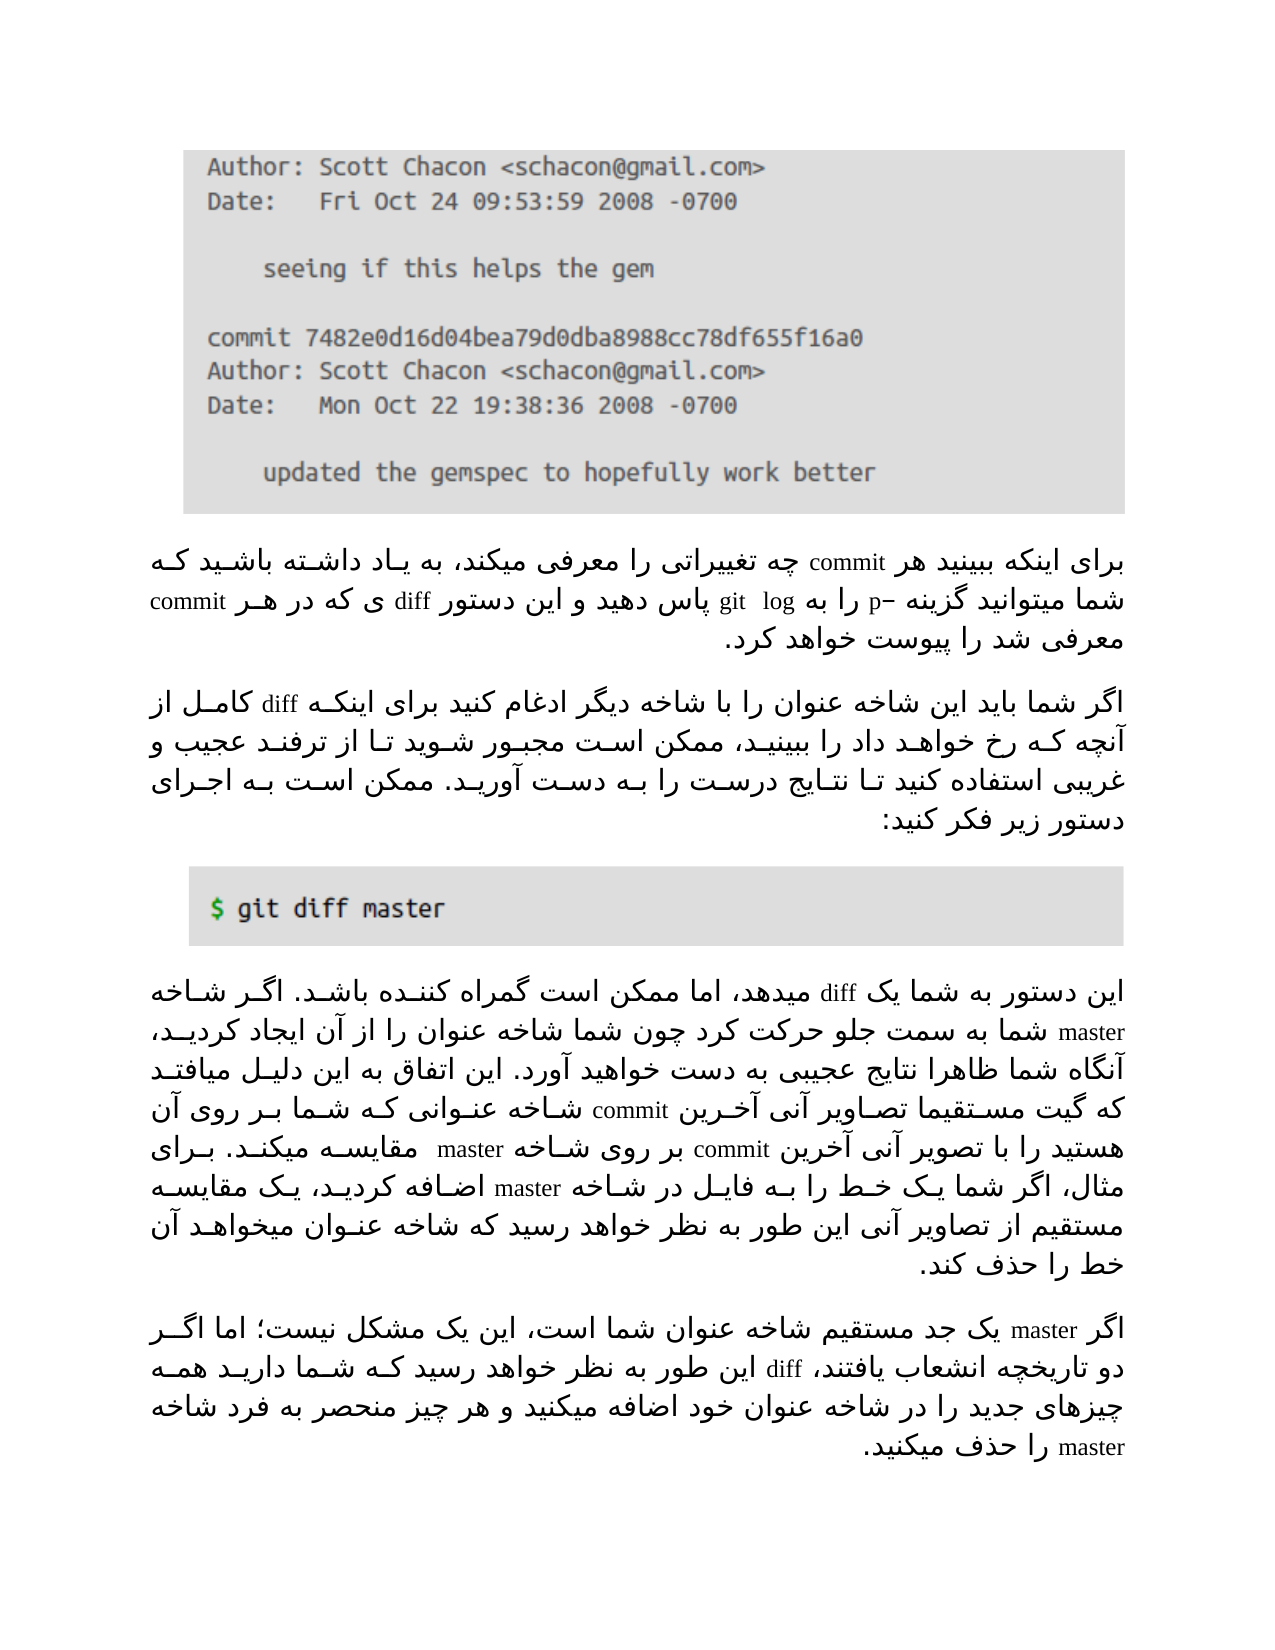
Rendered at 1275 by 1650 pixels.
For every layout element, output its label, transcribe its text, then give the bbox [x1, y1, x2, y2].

text این دستور به شما یک diff میدهد، اما ممکن است گمراه کننده باشد. اگر شاخه master شما به سمت جلو حرکت کرد چون شما شاخه عنوان را از آن ایجاد کردید، آنگاه شما ظاهرا نتایج عجیبی به دست خواهید آورد. این اتفاق به این دلیل میافتد که گیت مستقیما تصاویر آنی آخرین commit شاخه عنوانی که شما بر روی آن هستید را با تصویر آنی آخرین commit بر روی شاخه master مقایسه میکند. برای مثال، اگر شما یک خط را به فایل در شاخه master اضافه کردید، یک مقایسه مستقیم از تصاویر آنی این طور به نظر خواهد رسید که شاخه عنوان میخواهد آن خط را حذف کند. [150, 975, 1125, 1281]
text اگر شما باید این شاخه عنوان را با شاخه دیگر ادغام کنید برای اینکه diff کامل از آنچه که رخ خواهد داد را ببینید، ممکن است مجبور شوید تا از ترفند عجیب و غریبی استفاده کنید تا نتایج درست را به دست آورید. ممکن است به اجرای دستور زیر فکر کنید: [150, 685, 1125, 836]
text برای اینکه ببینید هر commit چه تغییراتی را معرفی میکند، به یاد داشته باشید که شما میتوانید گزینه –p را به git log پاس دهید و این دستور diff ی که در هر commit معرفی شد را پیوست خواهد کرد. [150, 543, 1125, 655]
text اگر master یک جد مستقیم شاخه عنوان شما است، این یک مشکل نیست؛ اما اگر دو تاریخچه انشعاب یافتند، diff این طور به نظر خواهد رسید که شما دارید همه چیزهای جدید را در شاخه عنوان خود اضافه میکنید و هر چیز منحصر به فرد شاخه master را حذف میکنید. [150, 1311, 1125, 1462]
